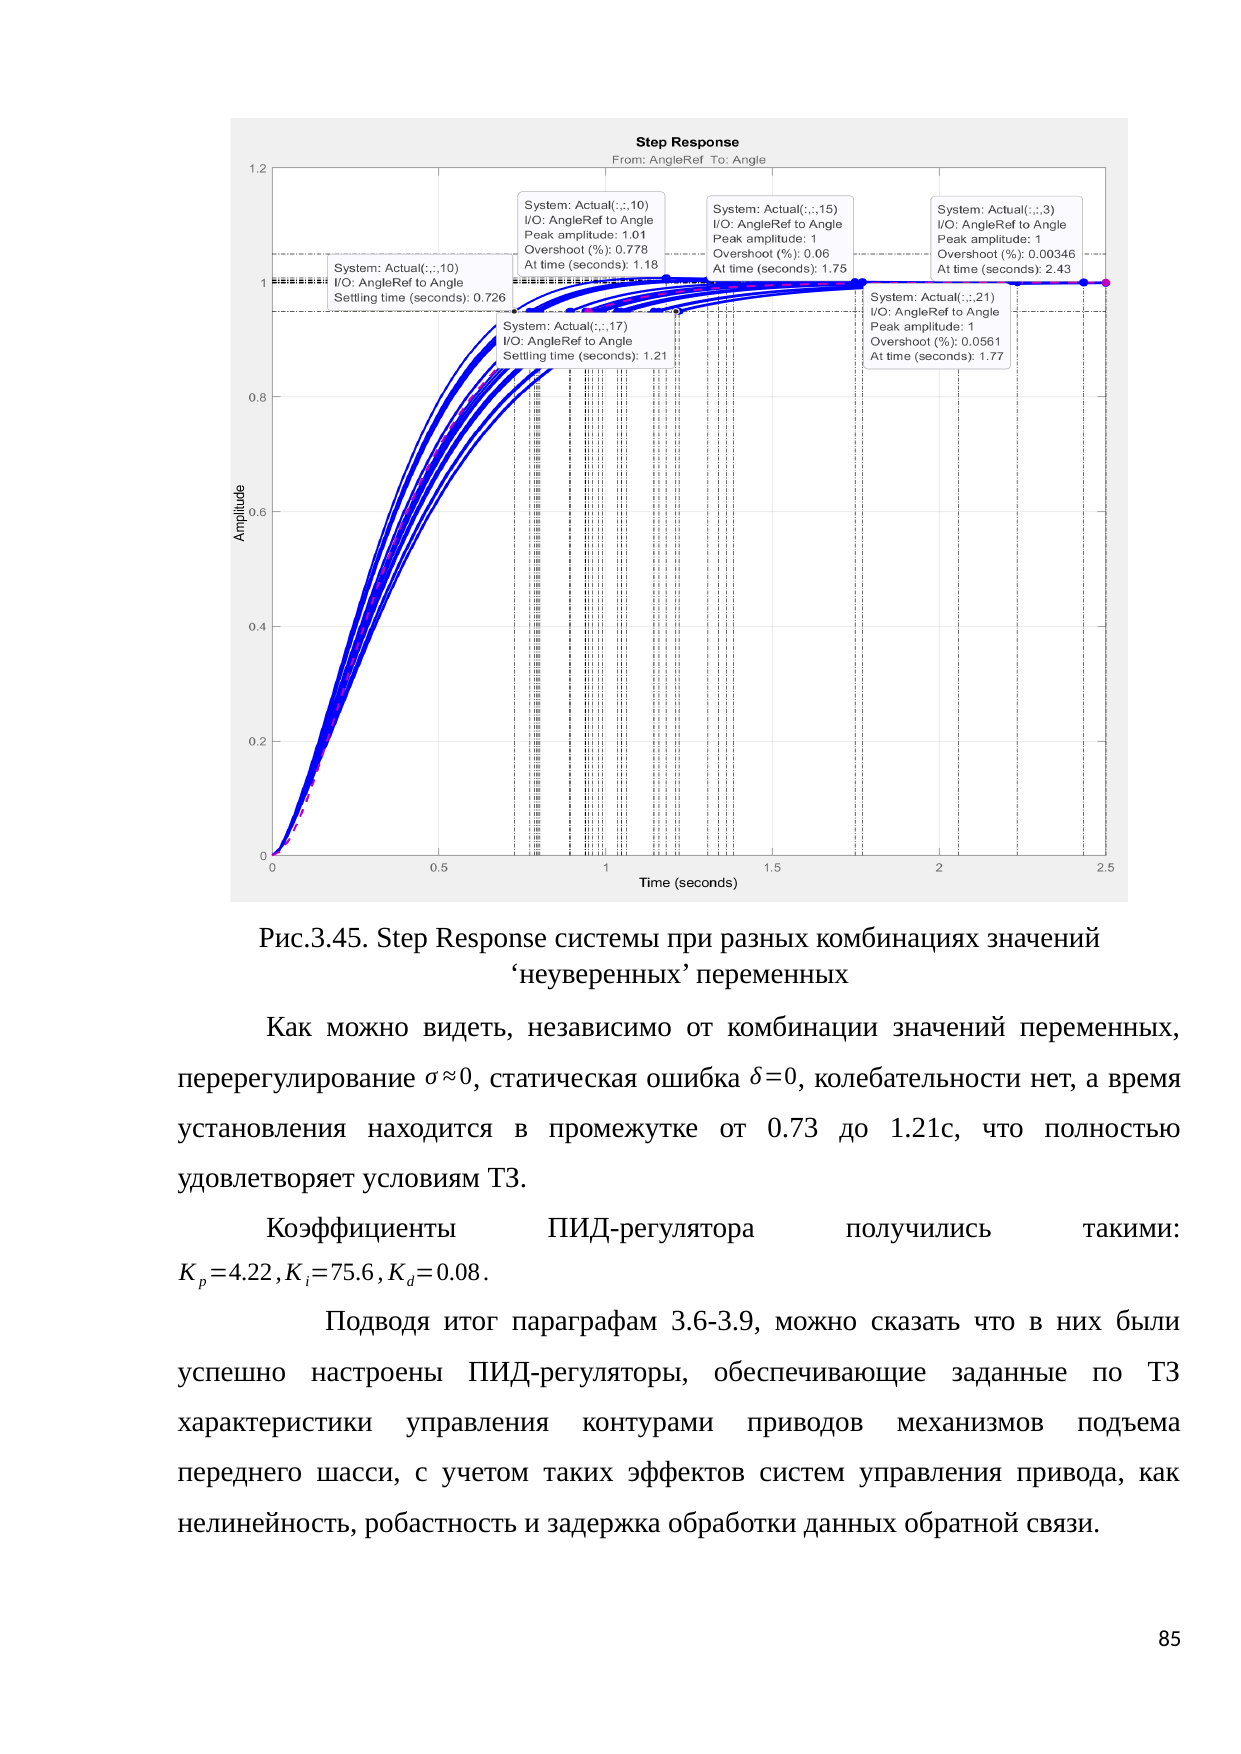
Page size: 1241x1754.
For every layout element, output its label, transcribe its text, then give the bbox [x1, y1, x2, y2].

text Рис.3.45. Step Response системы при разных комбинациях значений ‘неуверенных’ переменных [177, 920, 1181, 990]
text Подводя итог параграфам 3.6-3.9, можно сказать что в них были успешно настроены ПИД-регуляторы, обеспечивающие заданные по ТЗ характеристики управления контурами приводов механизмов подъема переднего шасси, с учетом таких эффектов систем управления привода, как нелинейность, робастность и задержка обработки данных обратной связи. [177, 1303, 1181, 1538]
picture [230, 118, 1128, 902]
text Как можно видеть, независимо от комбинации значений переменных, перерегулирование , статическая ошибка , колебательности нет, а время установления находится в промежутке от 0.73 до 1.21с, что полностью удовлетворяет условиям ТЗ. [177, 1009, 1181, 1194]
text Коэффициенты ПИД-регулятора получились такими: [177, 1211, 1181, 1289]
